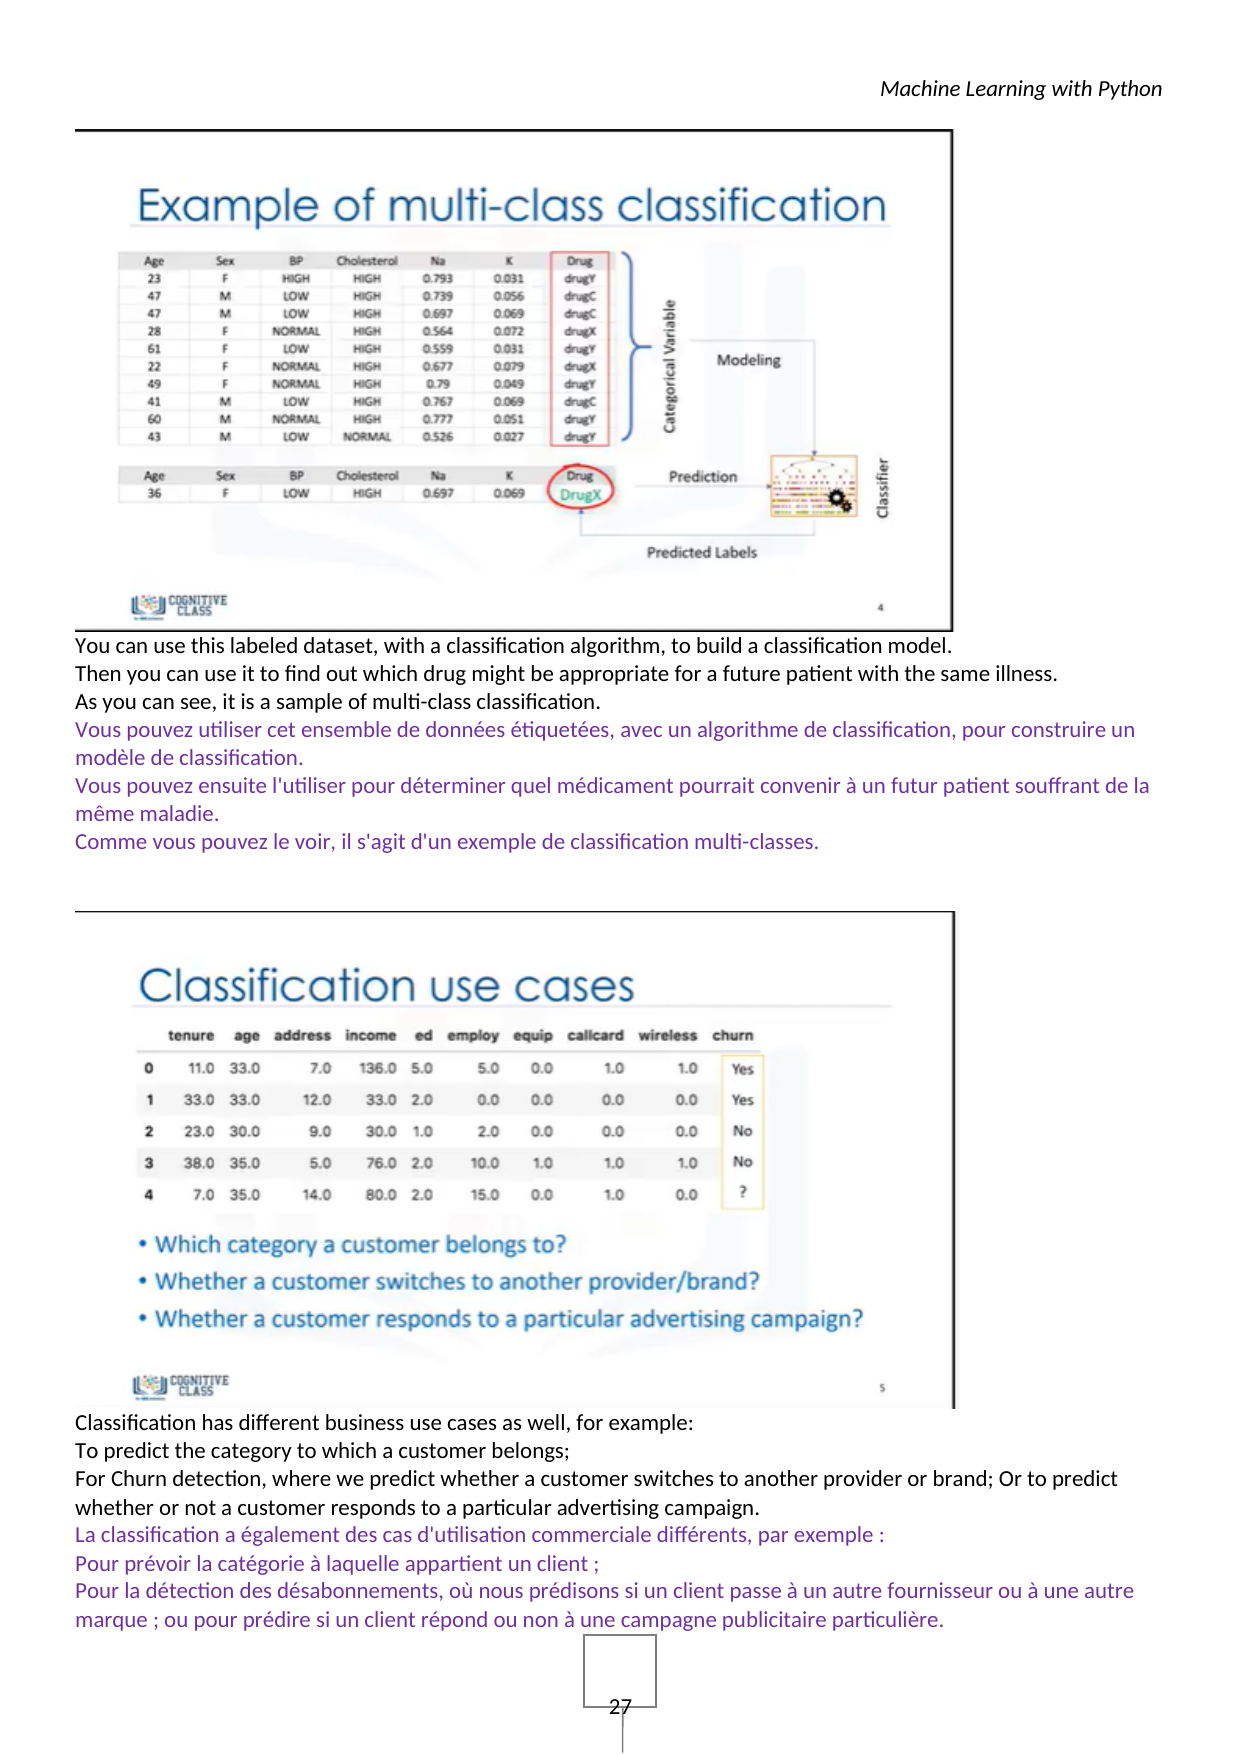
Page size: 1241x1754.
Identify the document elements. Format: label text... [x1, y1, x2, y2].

text La classification a également des cas d'utilisation commerciale différents, par exemple : [75, 1521, 1165, 1549]
text Classification has different business use cases as well, for example: [75, 1408, 1165, 1437]
text Comme vous pouvez le voir, il s'agit d'un exemple de classification multi-classes. [75, 827, 1165, 856]
text Then you can use it to find out which drug might be appropriate for a future patient with the same illness. [75, 659, 1165, 687]
text To predict the category to which a customer belongs; [75, 1437, 1165, 1464]
text Pour prévoir la catégorie à laquelle appartient un client ; [75, 1549, 1165, 1577]
text Vous pouvez utiliser cet ensemble de données étiquetées, avec un algorithme de classification, pour construire un modèle de classification. [75, 715, 1165, 771]
picture [75, 911, 960, 1409]
picture [75, 129, 955, 632]
text Pour la détection des désabonnements, où nous prédisons si un client passe à un autre fournisseur ou à une autre marque ; ou pour prédire si un client répond ou non à une campagne publicitaire particulière. [75, 1577, 1165, 1633]
text You can use this labeled dataset, with a classification algorithm, to build a classification model. [75, 631, 1165, 659]
text Vous pouvez ensuite l'utiliser pour déterminer quel médicament pourrait convenir à un futur patient souffrant de la même maladie. [75, 771, 1165, 827]
text As you can see, it is a sample of multi-class classification. [75, 687, 1165, 715]
text For Churn detection, where we predict whether a customer switches to another provider or brand; Or to predict whether or not a customer responds to a particular advertising campaign. [75, 1464, 1165, 1521]
